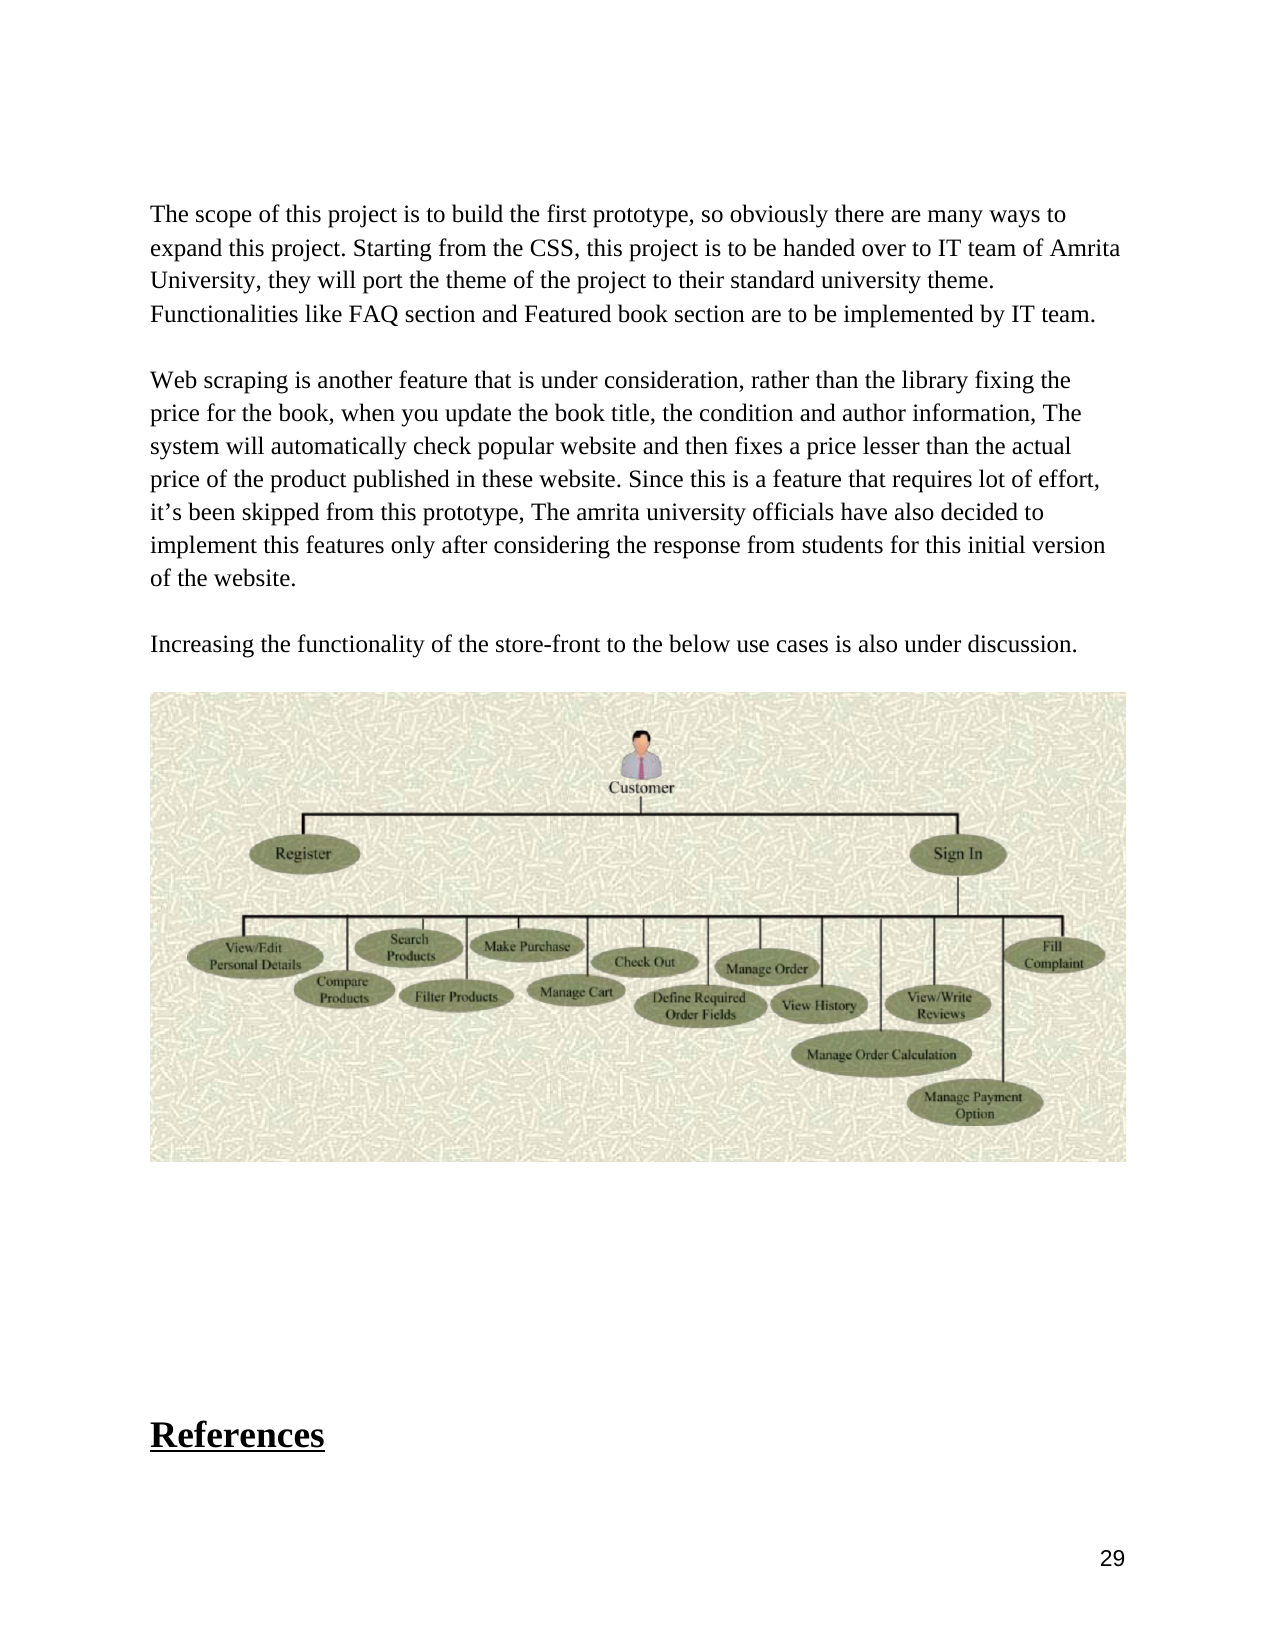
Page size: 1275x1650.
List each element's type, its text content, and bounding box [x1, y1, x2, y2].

text The scope of this project is to build the first prototype, so obviously there are many ways to expand this project. Starting from the CSS, this project is to be handed over to IT team of Amrita University, they will port the theme of the project to their standard university theme. Functionalities like FAQ section and Featured book section are to be implemented by IT team. [150, 199, 1125, 327]
text References [150, 1413, 1125, 1456]
text Web scraping is another feature that is under consideration, rather than the library fixing the price for the book, when you update the book title, the condition and author information, The system will automatically check popular website and then fixes a price lesser than the actual price of the product published in these website. Since this is a feature that requires lot of effort, it’s been skipped from this prototype, The amrita university officials have also decided to implement this features only after considering the response from students for this initial version of the website. [150, 365, 1125, 592]
text Increasing the functionality of the store-front to the below use cases is also under discussion. [150, 629, 1125, 658]
picture [150, 692, 1127, 1162]
